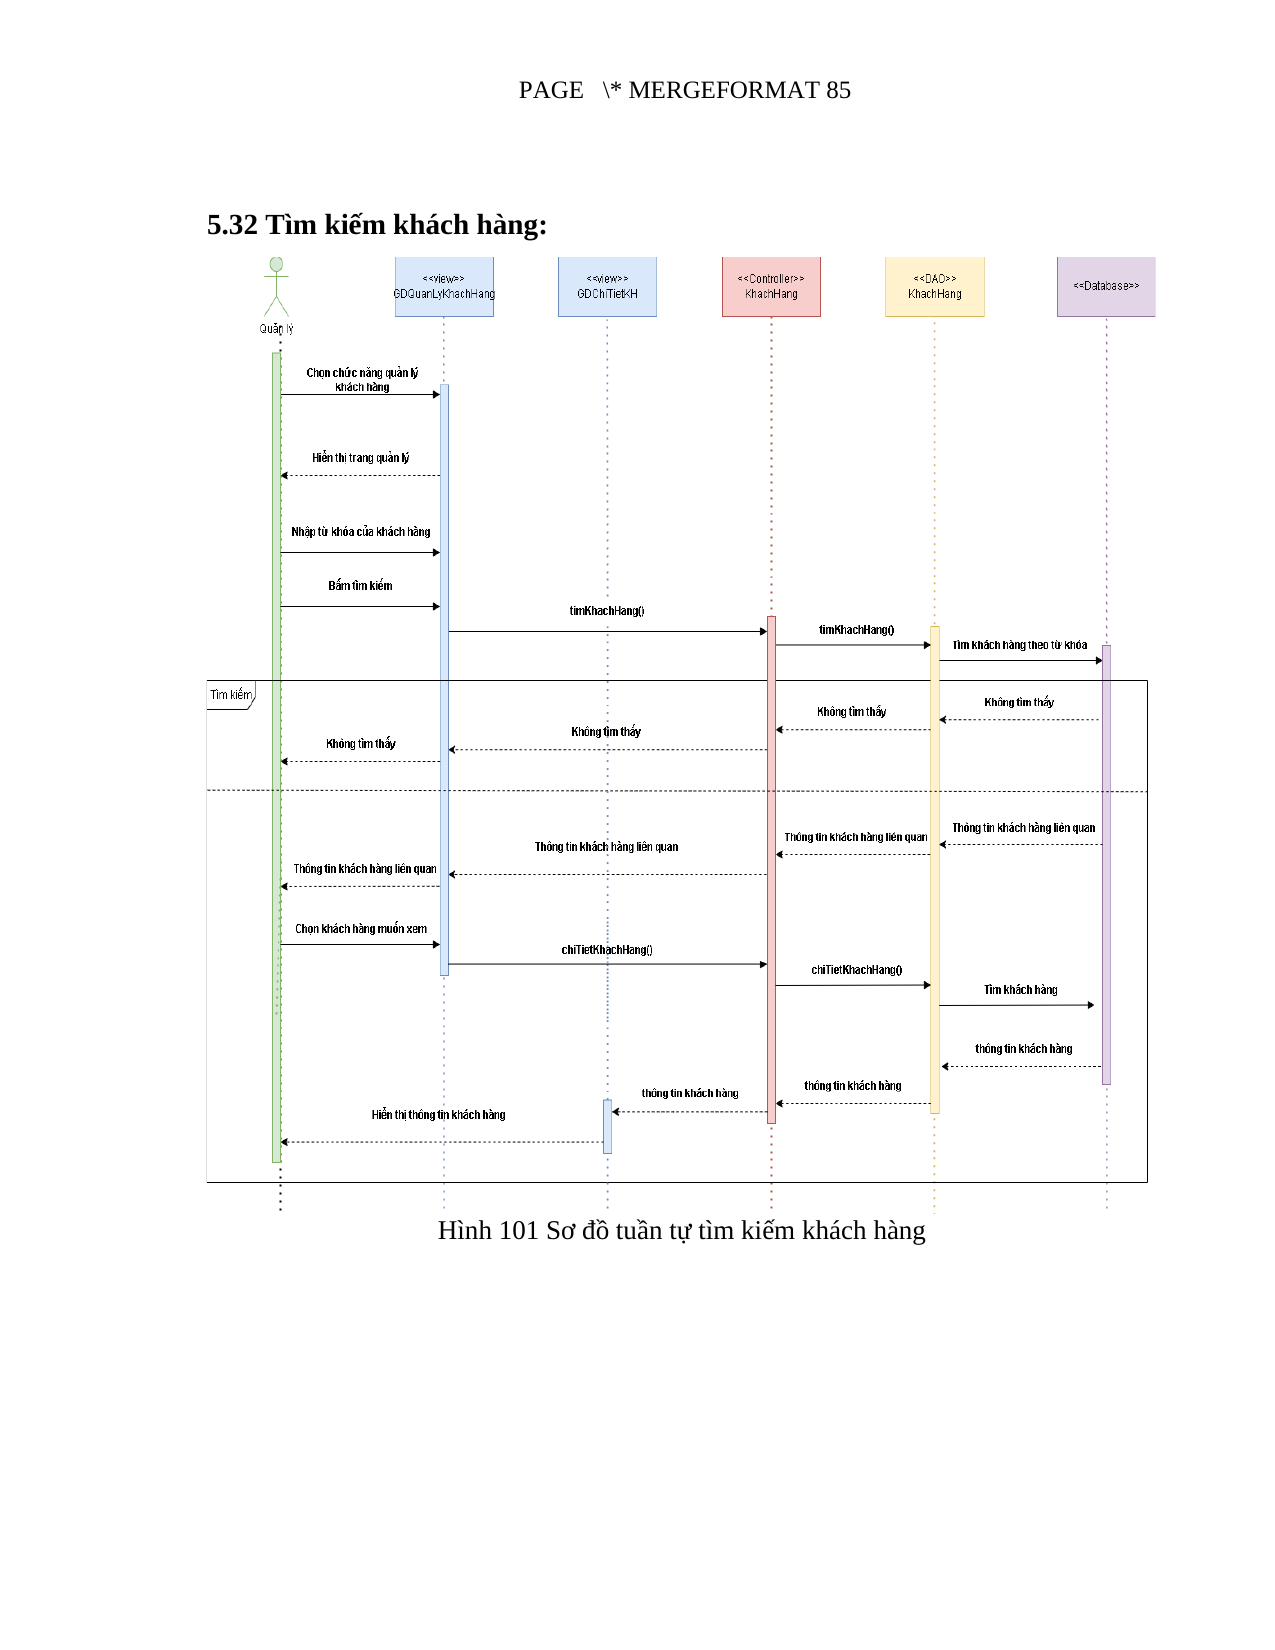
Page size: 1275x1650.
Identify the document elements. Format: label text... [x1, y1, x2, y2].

list 5.32 Tìm kiếm khách hàng: [207, 207, 1157, 240]
picture [206, 257, 1156, 1214]
text Hình 101 Sơ đồ tuần tự tìm kiếm khách hàng [207, 1214, 1157, 1245]
